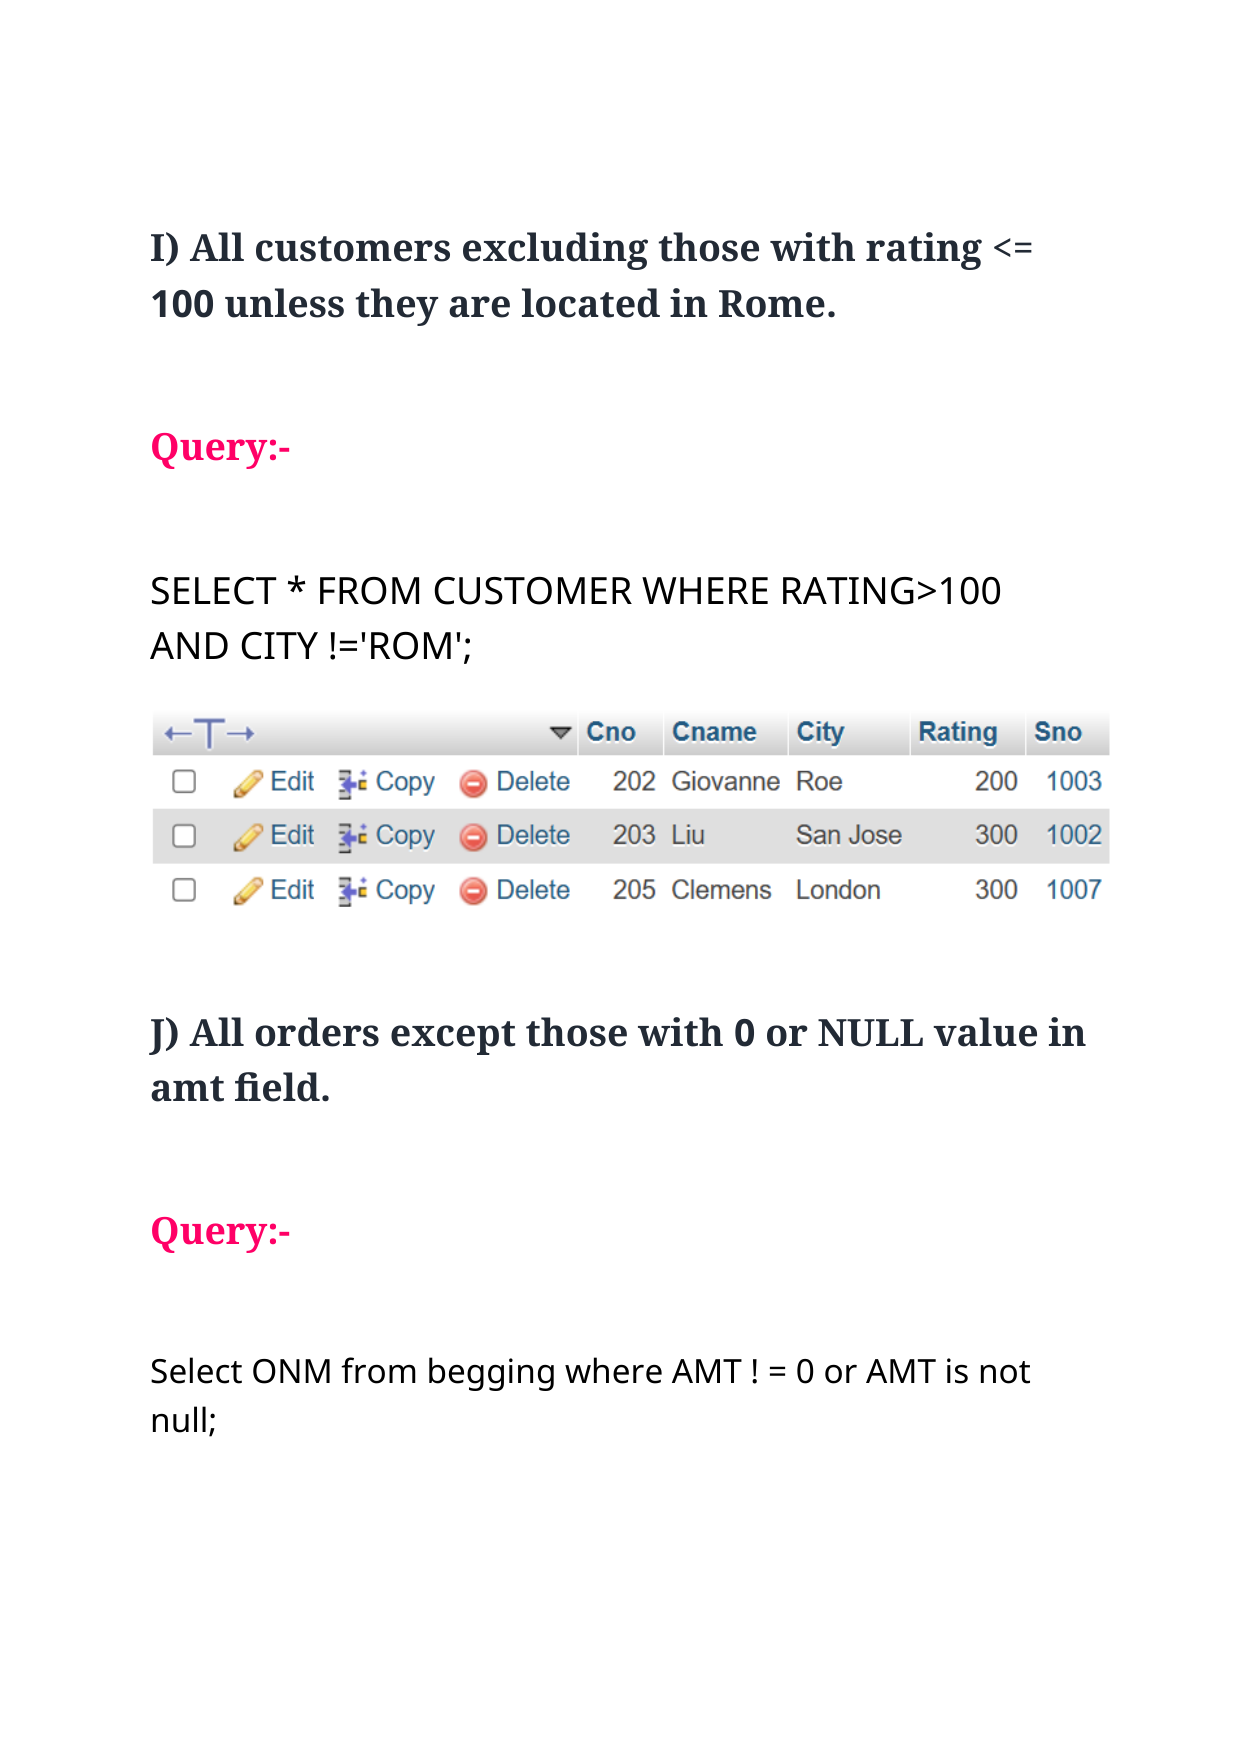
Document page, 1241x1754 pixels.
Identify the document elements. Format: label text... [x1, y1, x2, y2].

text SELECT * FROM CUSTOMER WHERE RATING>100 AND CITY !='ROM'; [150, 564, 1090, 670]
picture [150, 690, 1120, 937]
text J) All orders except those with 0 or NULL value in amt field. [150, 1006, 1090, 1112]
text I) All customers excluding those with rating <= 100 unless they are located in Rome. [150, 222, 1090, 328]
text Query:- [150, 420, 1090, 471]
text Select ONM from begging where AMT ! = 0 or AMT is not null; [150, 1348, 1090, 1442]
text Query:- [150, 1204, 1090, 1256]
